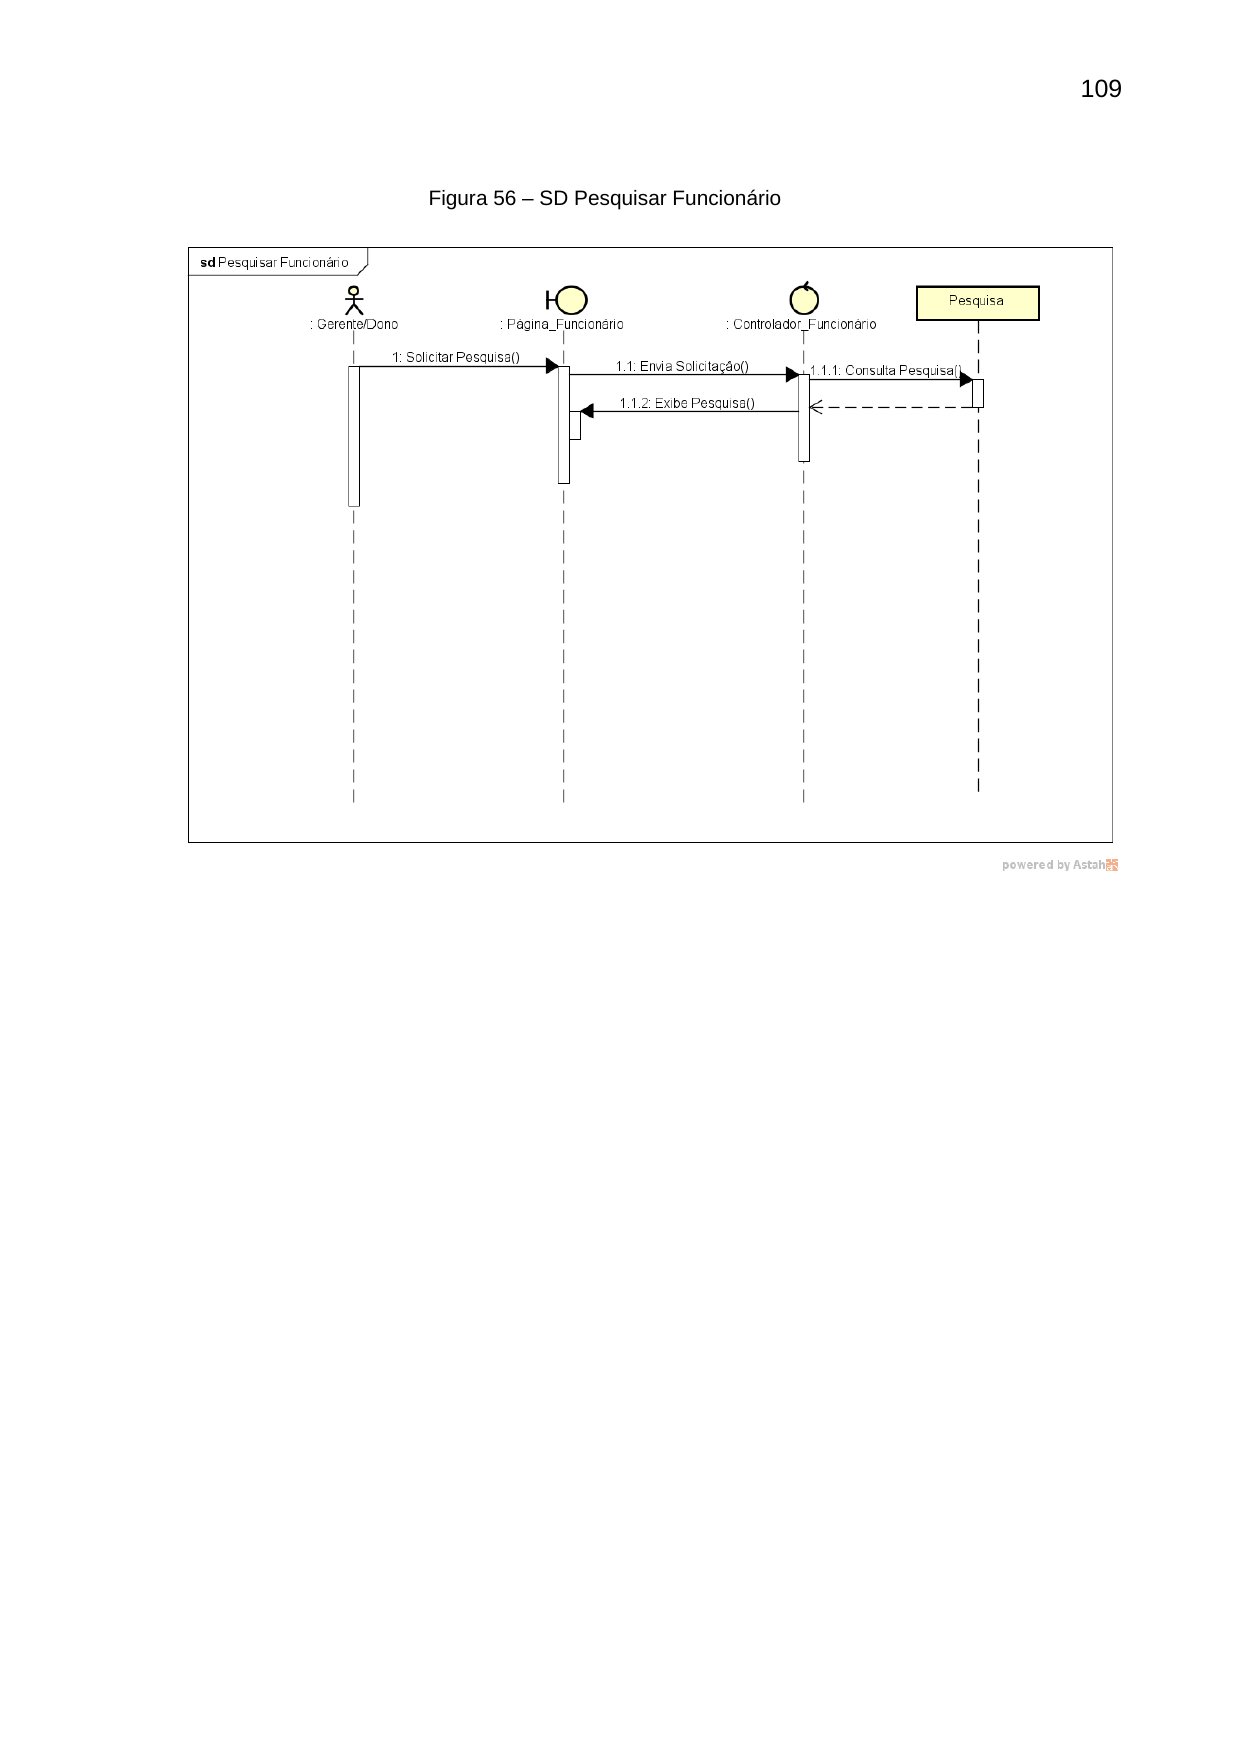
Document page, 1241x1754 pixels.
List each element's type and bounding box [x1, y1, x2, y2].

picture [177, 237, 1122, 875]
